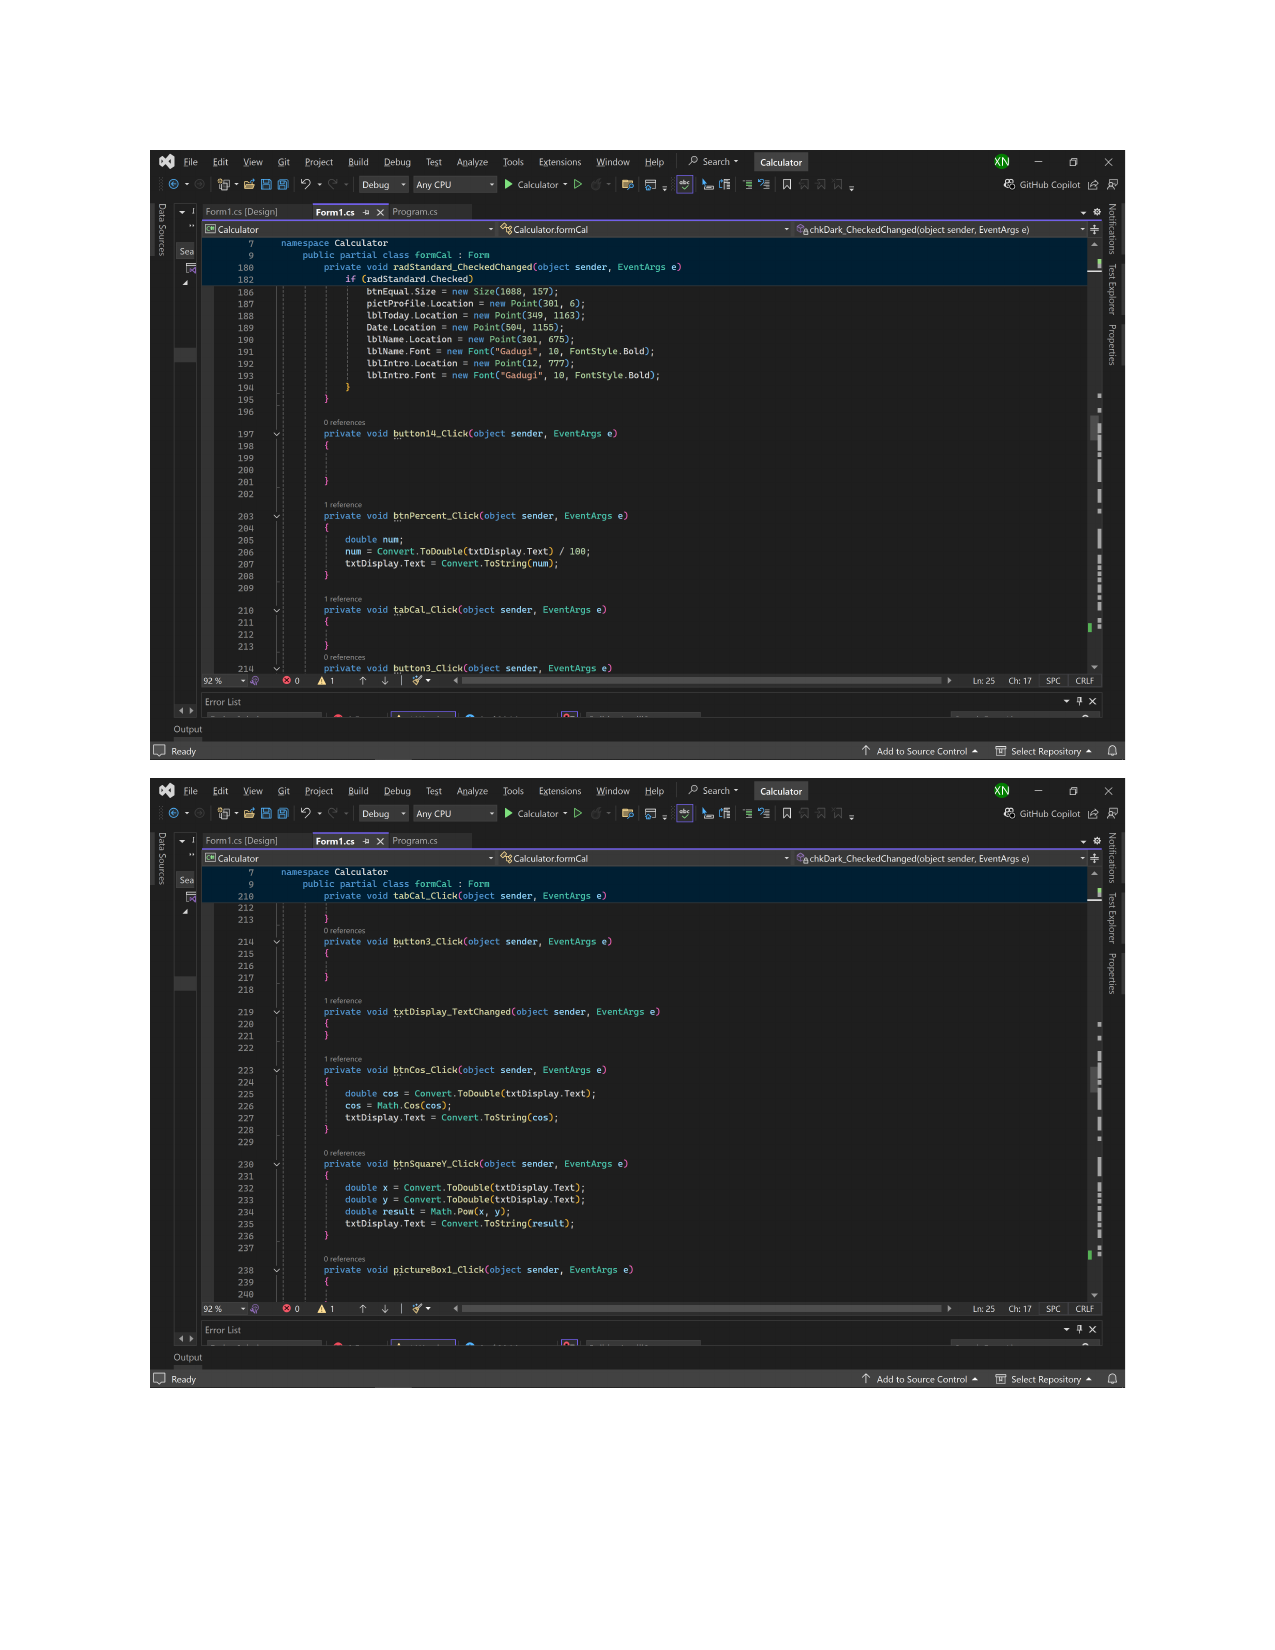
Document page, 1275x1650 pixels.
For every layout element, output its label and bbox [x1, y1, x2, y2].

picture [150, 778, 1125, 1388]
picture [150, 150, 1125, 760]
